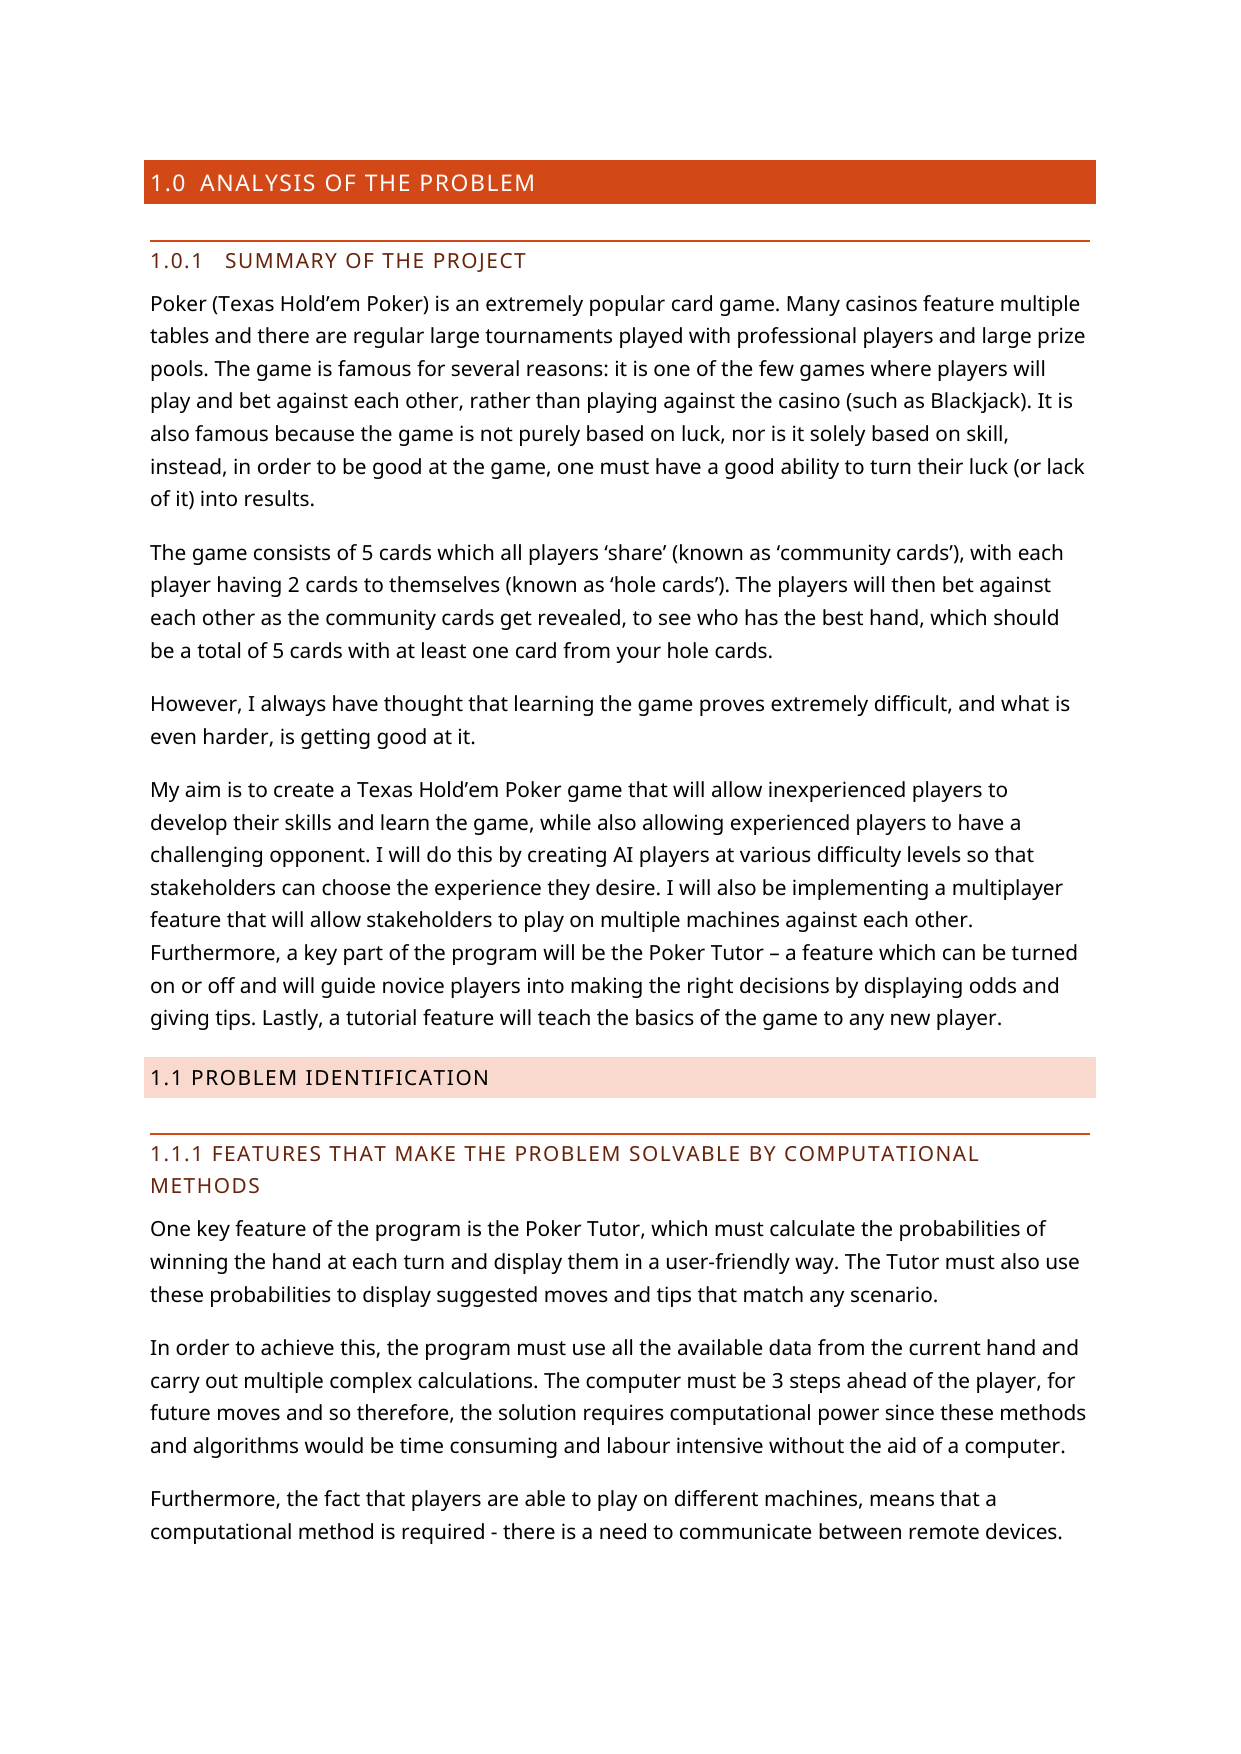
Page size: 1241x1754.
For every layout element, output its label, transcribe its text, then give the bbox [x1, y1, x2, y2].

text The game consists of 5 cards which all players ‘share’ (known as ‘community cards’), with each player having 2 cards to themselves (known as ‘hole cards’). The players will then bet against each other as the community cards get revealed, to see who has the best hand, which should be a total of 5 cards with at least one card from your hole cards. [150, 538, 1090, 664]
subtitle Summary of the project [150, 242, 1090, 274]
text Poker (Texas Hold’em Poker) is an extremely popular card game. Many casinos feature multiple tables and there are regular large tournaments played with professional players and large prize pools. The game is famous for several reasons: it is one of the few games where players will play and bet against each other, rather than playing against the casino (such as Blackjack). It is also famous because the game is not purely based on luck, nor is it solely based on skill, instead, in order to be good at the game, one must have a good ability to turn their luck (or lack of it) into results. [150, 289, 1090, 513]
text However, I always have thought that learning the game proves extremely difficult, and what is even harder, is getting good at it. [150, 689, 1090, 750]
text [150, 1484, 1090, 1546]
text In order to achieve this, the program must use all the available data from the current hand and carry out multiple complex calculations. The computer must be 3 steps ahead of the player, for future moves and so therefore, the solution requires computational power since these methods and algorithms would be time consuming and labour intensive without the aid of a computer. [150, 1333, 1090, 1459]
subtitle 1.1.1 Features that make the problem solvable by computational methods [150, 1135, 1090, 1200]
subtitle 1.1 Problem Identification [150, 1063, 1090, 1092]
text My aim is to create a Texas Hold’em Poker game that will allow inexperienced players to develop their skills and learn the game, while also allowing experienced players to have a challenging opponent. I will do this by creating AI players at various difficulty levels so that stakeholders can choose the experience they desire. I will also be implementing a multiplayer feature that will allow stakeholders to play on multiple machines against each other. Furthermore, a key part of the program will be the Poker Tutor – a feature which can be turned on or off and will guide novice players into making the right decisions by displaying odds and giving tips. Lastly, a tutorial feature will teach the basics of the game to any new player. [150, 775, 1090, 1032]
text One key feature of the program is the Poker Tutor, which must calculate the probabilities of winning the hand at each turn and display them in a user-friendly way. The Tutor must also use these probabilities to display suggested moves and tips that match any scenario. [150, 1214, 1090, 1308]
subtitle Analysis of the problem [150, 167, 1090, 198]
